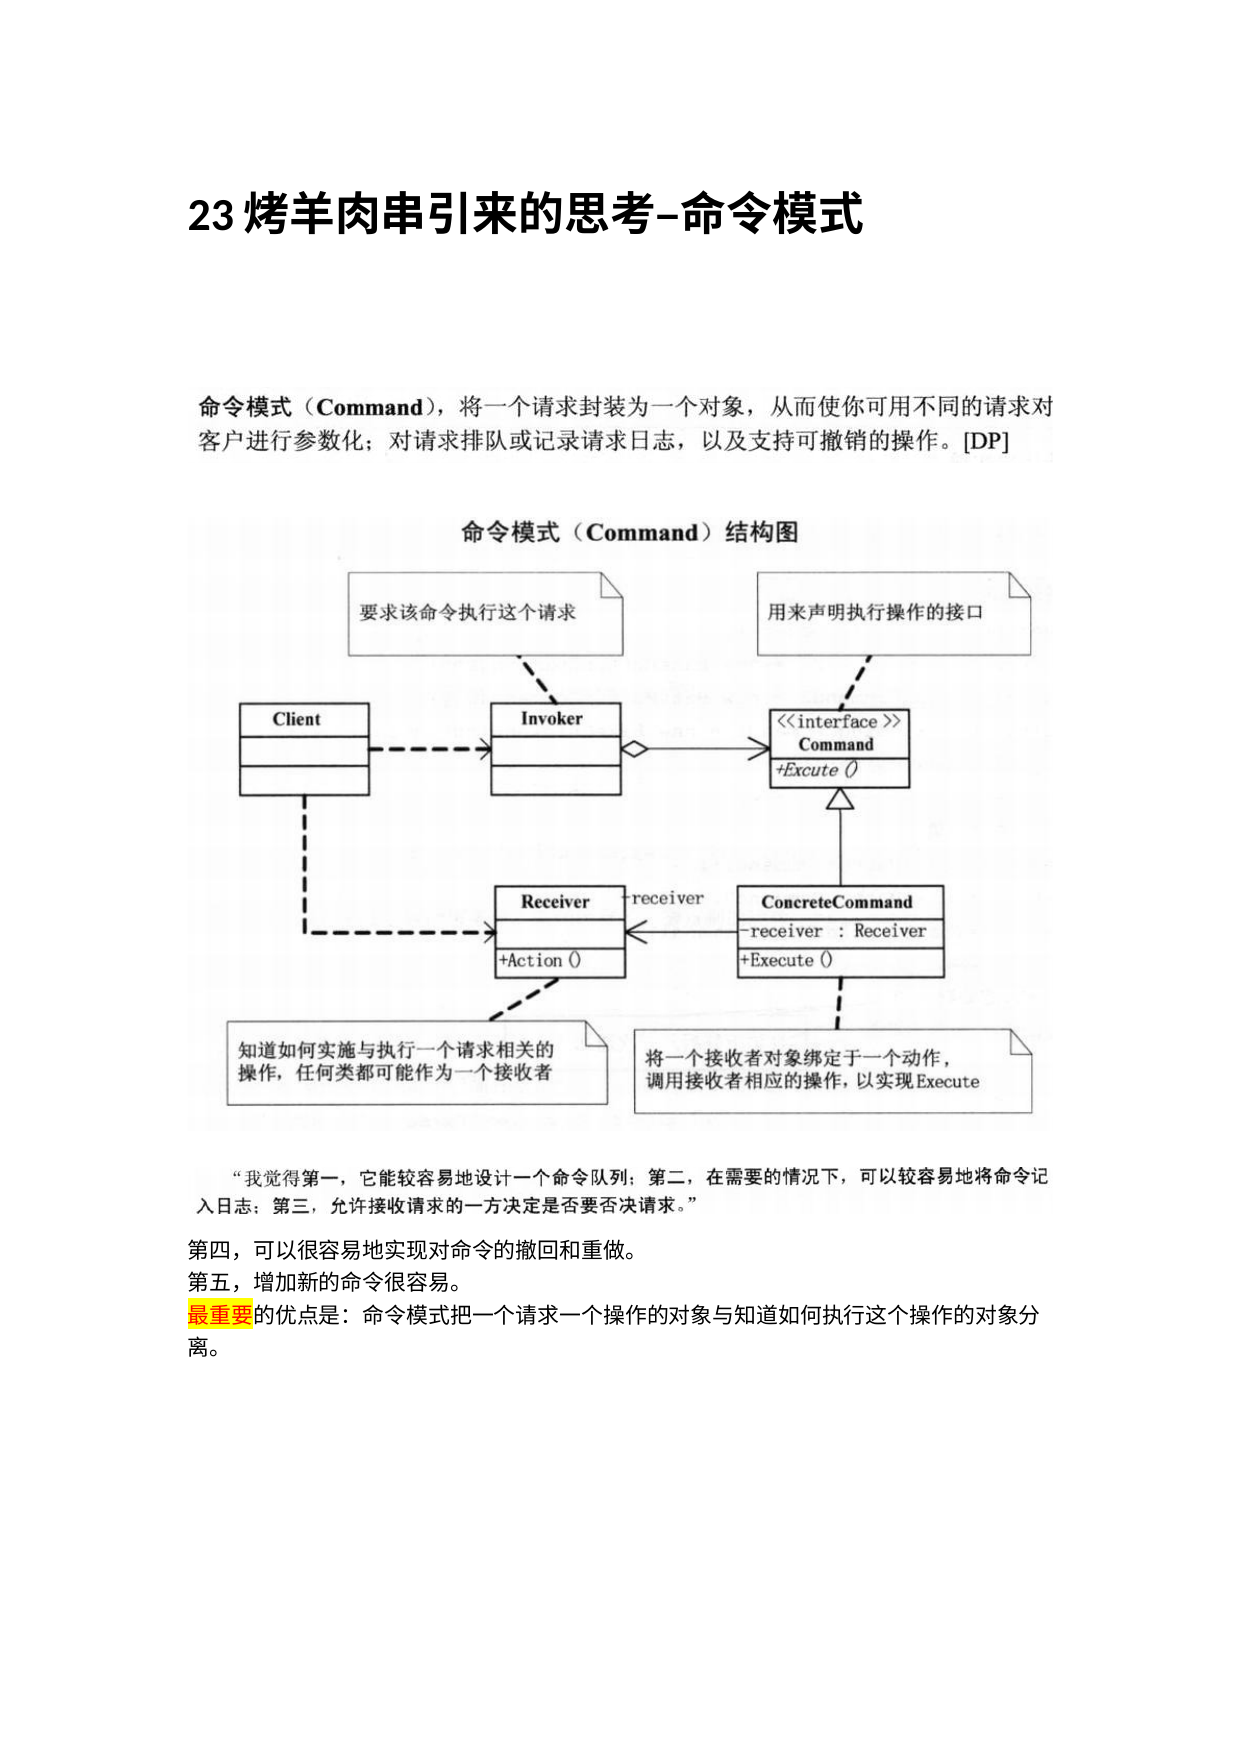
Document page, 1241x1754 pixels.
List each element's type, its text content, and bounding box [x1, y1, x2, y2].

subtitle 23烤羊肉串引来的思考–命令模式 [187, 162, 1053, 259]
text 第五，增加新的命令很容易。 [187, 1265, 1053, 1297]
text 第四，可以很容易地实现对命令的撤回和重做。 [187, 1232, 1053, 1265]
text 最重要的优点是：命令模式把一个请求一个操作的对象与知道如何执行这个操作的对象分离。 [187, 1297, 1053, 1362]
